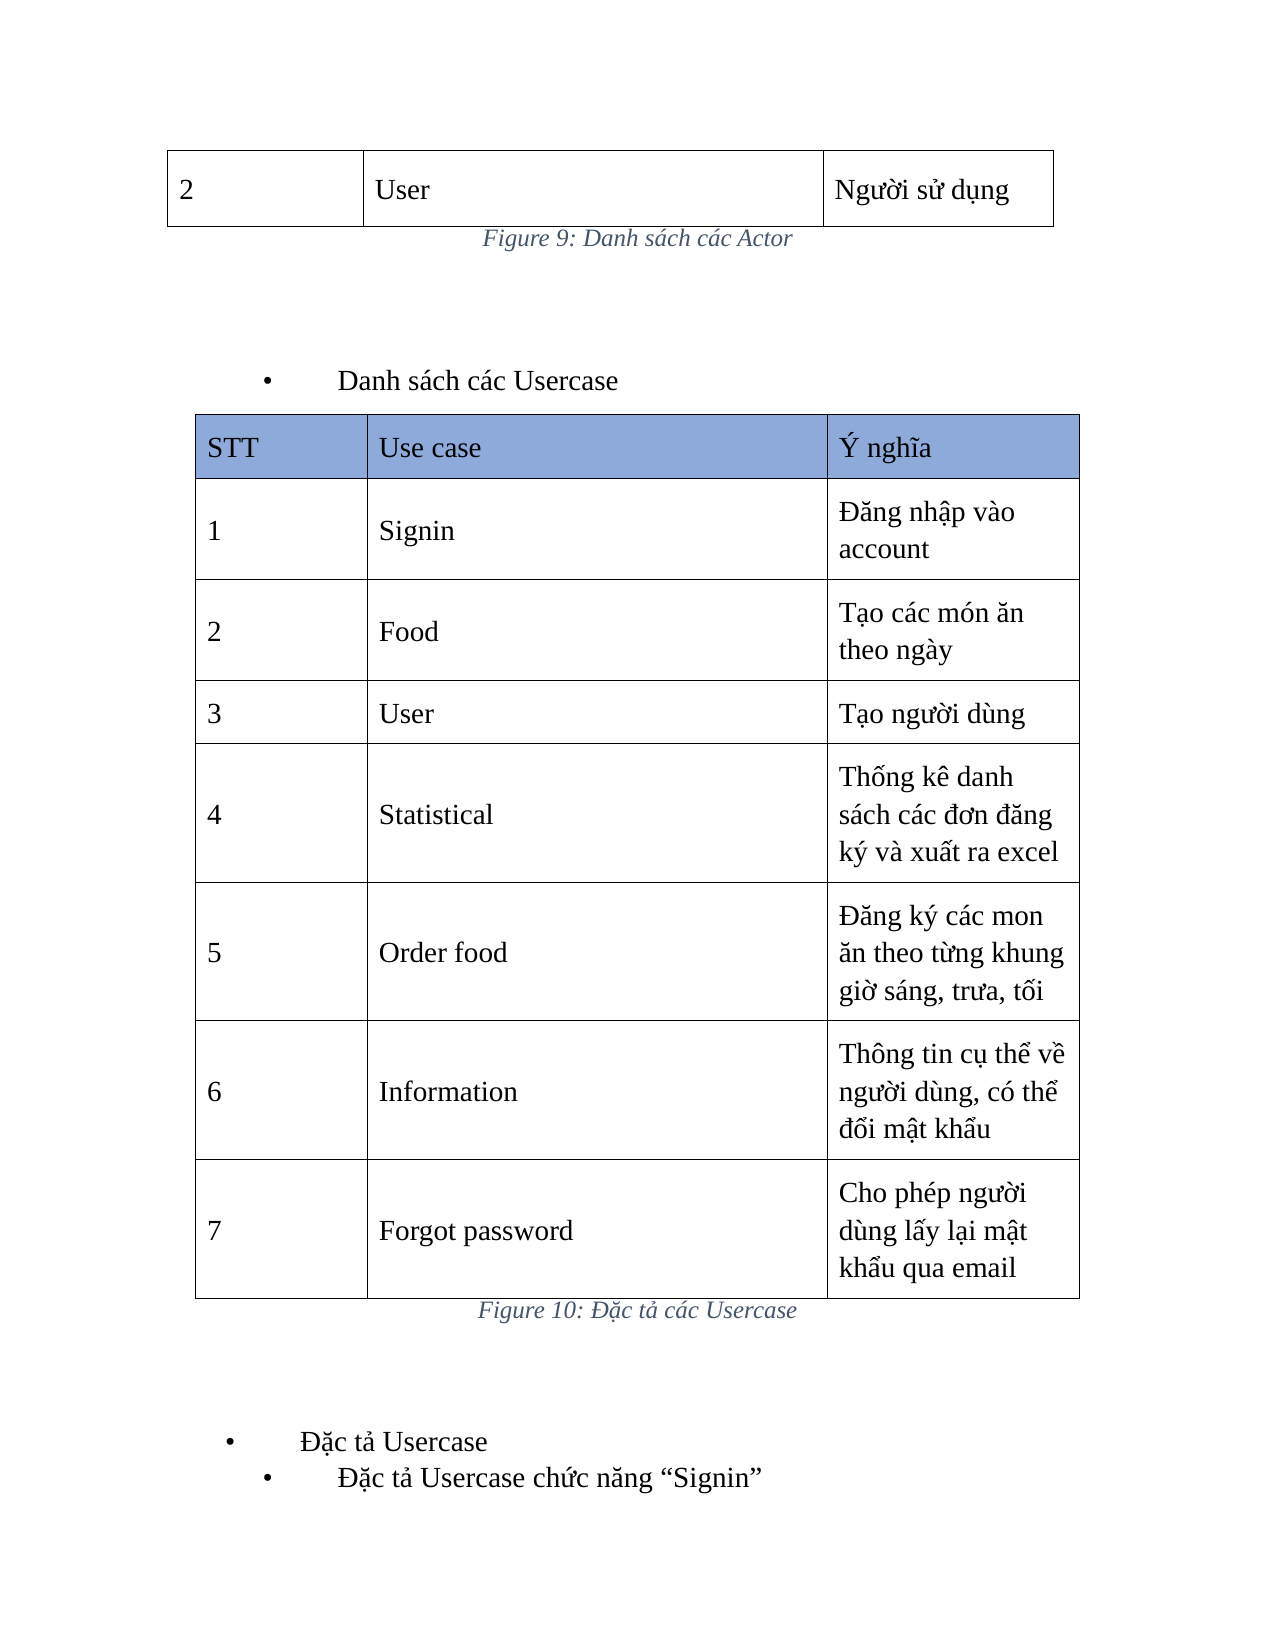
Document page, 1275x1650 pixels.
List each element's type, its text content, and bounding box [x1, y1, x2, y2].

table_cell Cho phép người dùng lấy lại mật khẩu qua email [828, 1160, 1079, 1297]
table_cell User [368, 681, 827, 743]
table_cell 3 [196, 681, 367, 743]
table_cell Order food [368, 883, 827, 1020]
table_cell Information [368, 1021, 827, 1159]
text Figure 9: Danh sách các Actor [150, 227, 1125, 252]
list Đặc tả Usercase [225, 1432, 1125, 1457]
table_cell Đăng nhập vào account [828, 479, 1079, 579]
list Danh sách các Usercase [262, 360, 1125, 397]
table_cell Đăng ký các mon ăn theo từng khung giờ sáng, trưa, tối [828, 883, 1079, 1020]
table_cell Forgot password [368, 1160, 827, 1297]
list Đặc tả Usercase chức năng “Signin” [262, 1467, 1125, 1492]
table_cell Food [368, 580, 827, 680]
table_header Ý nghĩa [828, 415, 1079, 478]
table_cell Tạo người dùng [828, 681, 1079, 743]
table_cell 6 [196, 1021, 367, 1159]
table_cell Tạo các món ăn theo ngày [828, 580, 1079, 680]
table_header STT [196, 415, 367, 478]
table_cell 4 [196, 744, 367, 882]
table_cell 7 [196, 1160, 367, 1297]
table_cell Signin [368, 479, 827, 579]
table_cell Thông tin cụ thể về người dùng, có thể đổi mật khẩu [828, 1021, 1079, 1159]
table_cell 5 [196, 883, 367, 1020]
table_cell Thống kê danh sách các đơn đăng ký và xuất ra excel [828, 744, 1079, 882]
table_cell Người sử dụng [824, 151, 1053, 226]
table_cell 1 [196, 479, 367, 579]
text Figure 10: Đặc tả các Usercase [150, 1298, 1125, 1323]
table_cell Statistical [368, 744, 827, 882]
table_cell User [364, 151, 823, 226]
table_header Use case [368, 415, 827, 478]
table_cell 2 [168, 151, 363, 226]
table_cell 2 [196, 580, 367, 680]
